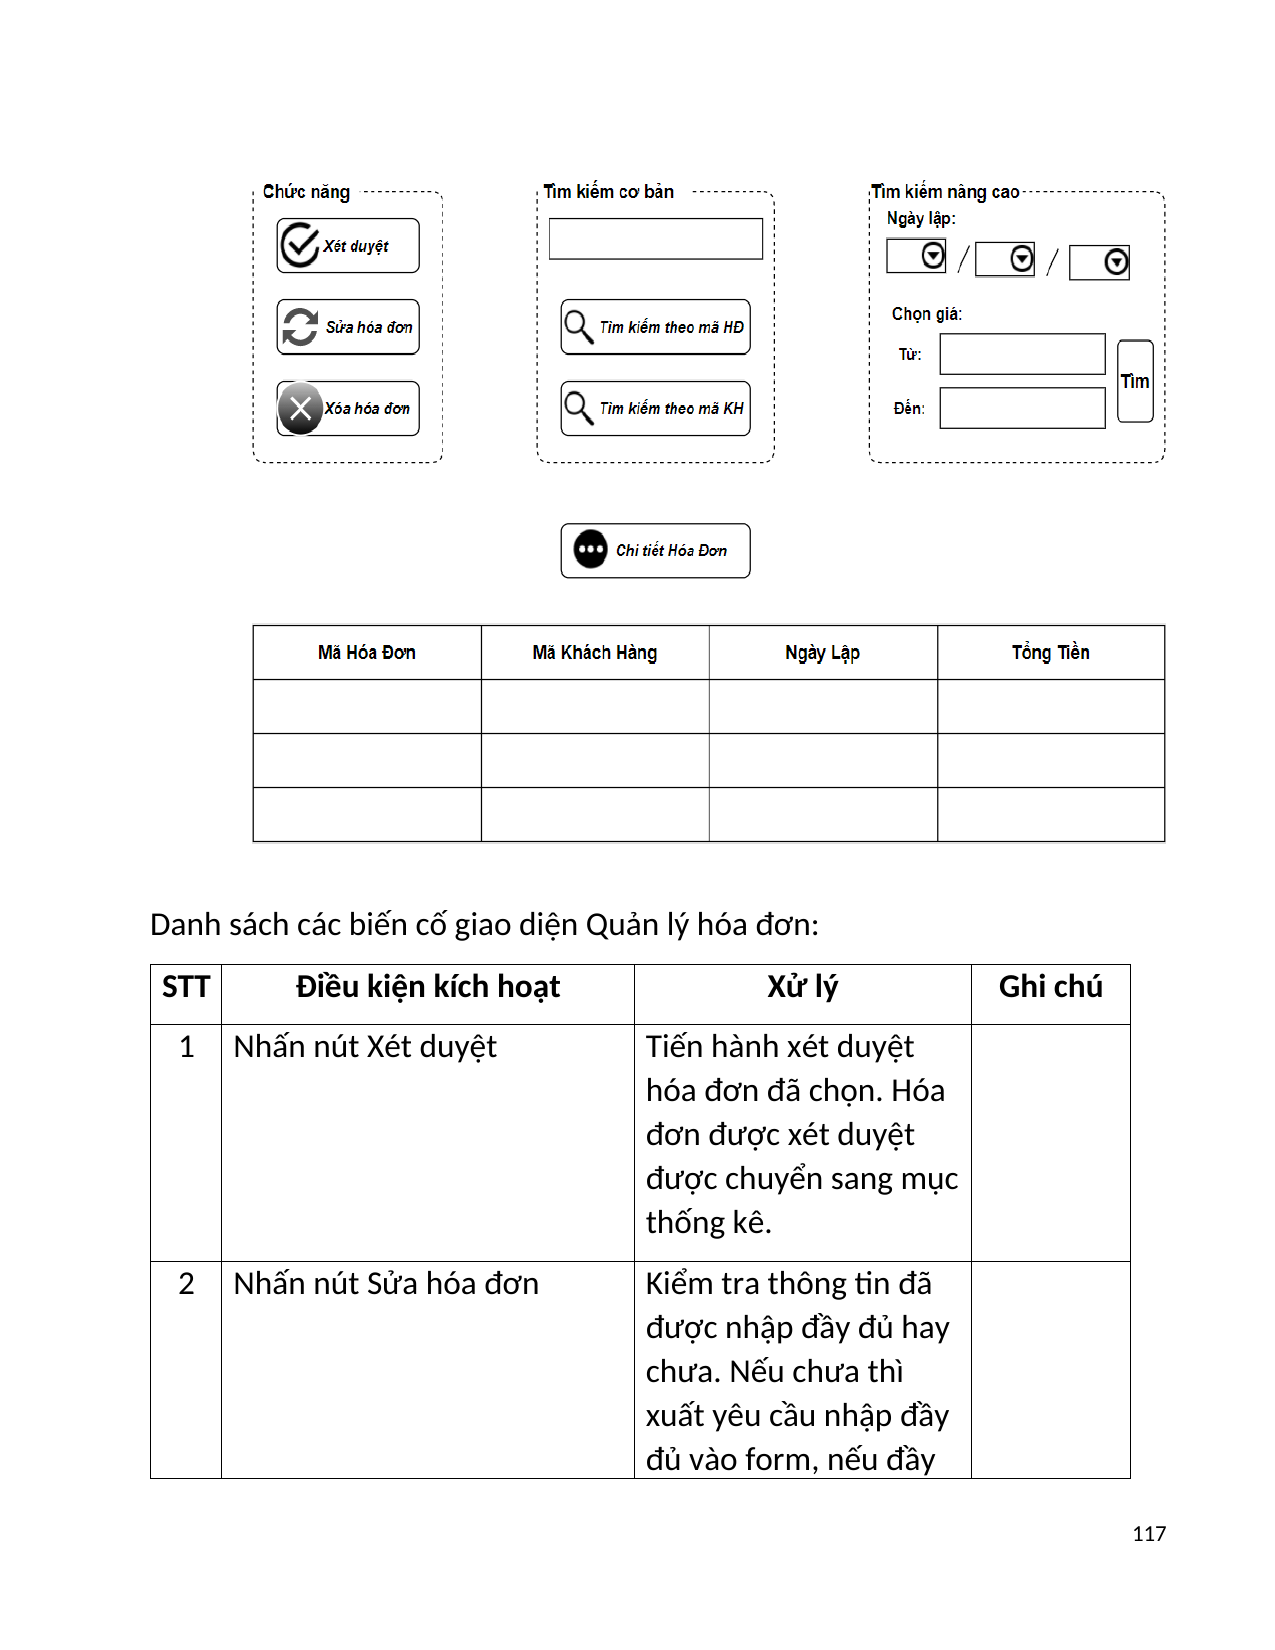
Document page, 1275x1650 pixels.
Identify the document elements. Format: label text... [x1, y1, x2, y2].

table_cell [972, 1262, 1130, 1478]
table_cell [635, 1262, 971, 1478]
text Danh sách các biến cố giao diện Quản lý hóa đơn: [150, 903, 1167, 944]
picture [225, 150, 1183, 873]
table_cell 1 [151, 1025, 221, 1261]
table_cell Nhấn nút Xét duyệt [222, 1025, 634, 1261]
table_header STT [151, 965, 221, 1024]
table_cell [972, 1025, 1130, 1261]
table_cell 2 [151, 1262, 221, 1478]
table_cell Tiến hành xét duyệt hóa đơn đã chọn. Hóa đơn được xét duyệt được chuyển sang mục thống kê. [635, 1025, 971, 1261]
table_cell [222, 1262, 634, 1478]
table_header Xử lý [635, 965, 971, 1024]
table_header Điều kiện kích hoạt [222, 965, 634, 1024]
table_header Ghi chú [972, 965, 1130, 1024]
